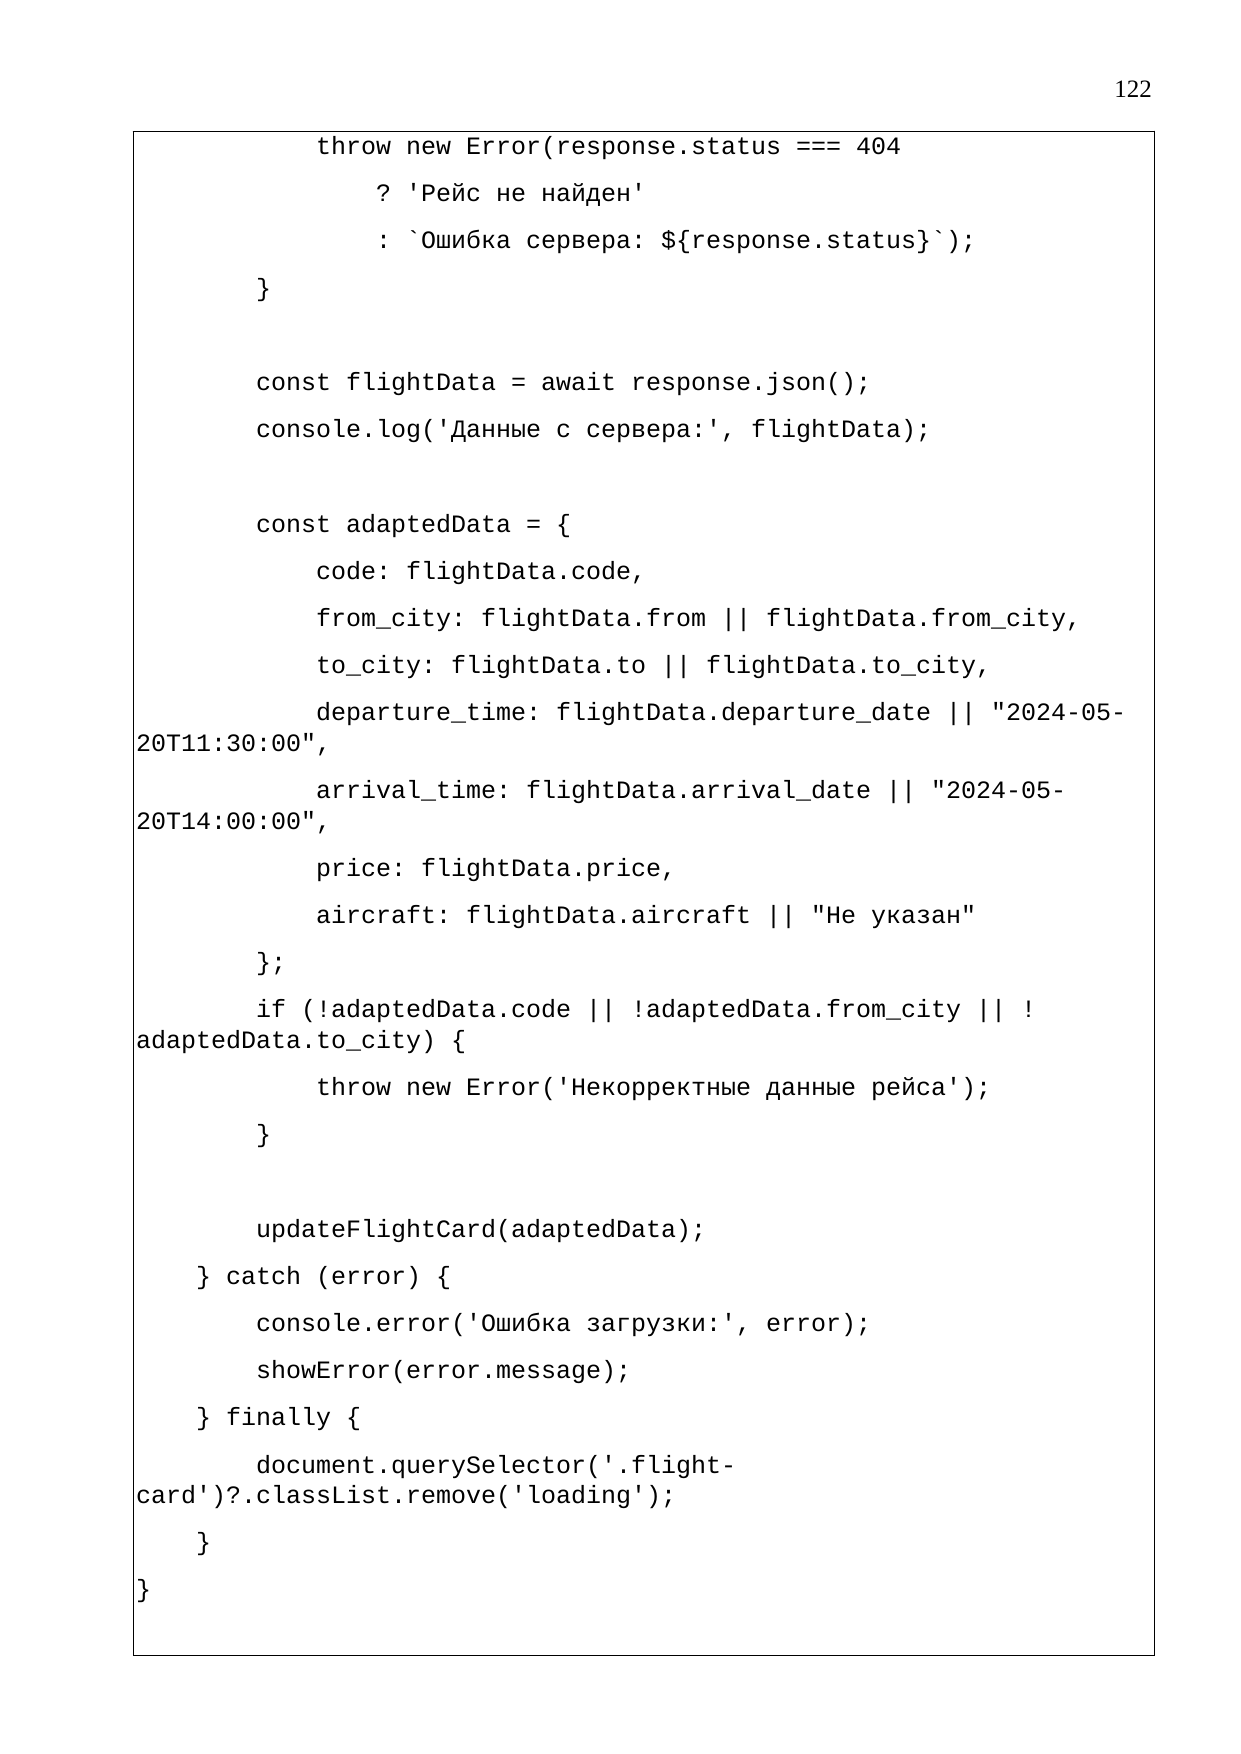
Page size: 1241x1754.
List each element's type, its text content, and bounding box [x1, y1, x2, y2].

text document.querySelector('.flight-card')?.classList.remove('loading'); [134, 1449, 1154, 1511]
text } [134, 1574, 1154, 1605]
text showError(error.message); [134, 1355, 1154, 1386]
text const adaptedData = { [134, 508, 1154, 539]
text } catch (error) { [134, 1260, 1154, 1292]
text updateFlightCard(adaptedData); [134, 1213, 1154, 1244]
text ? 'Рейс не найден' [134, 178, 1154, 209]
text console.error('Ошибка загрузки:', error); [134, 1307, 1154, 1339]
text const flightData = await response.json(); [134, 367, 1154, 398]
text to_city: flightData.to || flightData.to_city, [134, 650, 1154, 681]
text } finally { [134, 1402, 1154, 1433]
text price: flightData.price, [134, 852, 1154, 884]
text code: flightData.code, [134, 555, 1154, 587]
text } [134, 272, 1154, 304]
text if (!adaptedData.code || !adaptedData.from_city || !adaptedData.to_city) { [134, 994, 1154, 1056]
text }; [134, 947, 1154, 978]
text arrival_time: flightData.arrival_date || "2024-05-20T14:00:00", [134, 774, 1154, 837]
text departure_time: flightData.departure_date || "2024-05-20T11:30:00", [134, 697, 1154, 759]
text : `Ошибка сервера: ${response.status}`); [134, 225, 1154, 256]
text aircraft: flightData.aircraft || "Не указан" [134, 899, 1154, 931]
text from_city: flightData.from || flightData.from_city, [134, 602, 1154, 634]
text throw new Error(response.status === 404 [134, 132, 1154, 162]
text console.log('Данные с сервера:', flightData); [134, 414, 1154, 445]
text } [134, 1527, 1154, 1558]
text } [134, 1119, 1154, 1150]
text throw new Error('Некорректные данные рейса'); [134, 1072, 1154, 1103]
